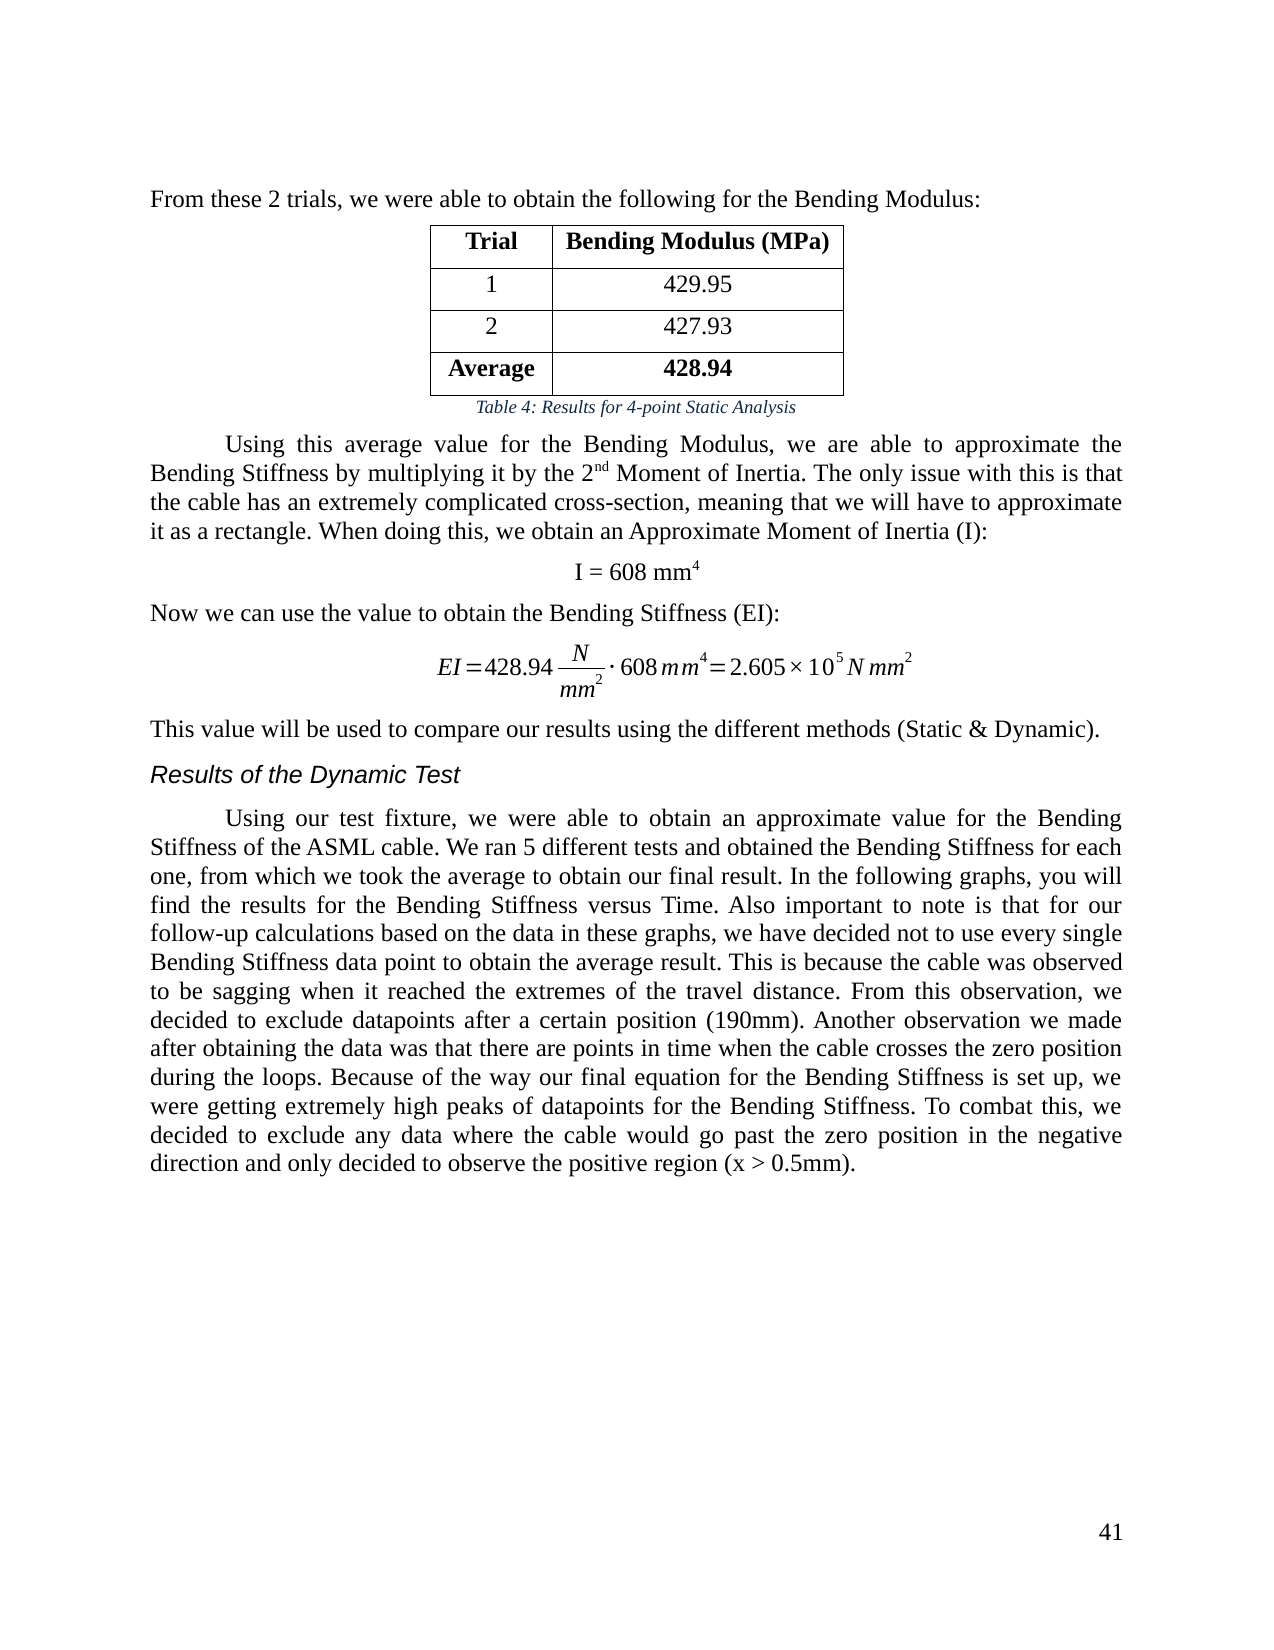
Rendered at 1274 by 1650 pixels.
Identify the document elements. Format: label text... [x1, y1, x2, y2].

table_header Trial [431, 226, 552, 268]
text Using our test fixture, we were able to obtain an approximate value for the Bending Stiffness of the ASML cable. We ran 5 different tests and obtained the Bending Stiffness for each one, from which we took the average to obtain our final result. In the following graphs, you will find the results for the Bending Stiffness versus Time. Also important to note is that for our follow-up calculations based on the data in these graphs, we have decided not to use every single Bending Stiffness data point to obtain the average result. This is because the cable was observed to be sagging when it reached the extremes of the travel distance. From this observation, we decided to exclude datapoints after a certain position (190mm). Another observation we made after obtaining the data was that there are points in time when the cable crosses the zero position during the loops. Because of the way our final equation for the Bending Stiffness is set up, we were getting extremely high peaks of datapoints for the Bending Stiffness. To combat this, we decided to exclude any data where the cable would go past the zero position in the negative direction and only decided to observe the positive region (x > 0.5mm). [150, 803, 1123, 1177]
table_header Bending Modulus (MPa) [553, 226, 843, 268]
subtitle Results of the Dynamic Test [150, 760, 1123, 789]
table_cell 428.94 [553, 353, 843, 394]
text From these 2 trials, we were able to obtain the following for the Bending Modulus: [150, 184, 1123, 213]
text I = 608 mm4 [150, 557, 1123, 586]
table_cell Average [431, 353, 552, 394]
table_cell 2 [431, 311, 552, 352]
table_cell 1 [431, 269, 552, 310]
text Now we can use the value to obtain the Bending Stiffness (EI): [150, 598, 1123, 627]
text Using this average value for the Bending Modulus, we are able to approximate the Bending Stiffness by multiplying it by the 2nd Moment of Inertia. The only issue with this is that the cable has an extremely complicated cross-section, meaning that we will have to approximate it as a rectangle. When doing this, we obtain an Approximate Moment of Inertia (I): [150, 429, 1123, 544]
text Table 4: Results for 4-point Static Analysis [150, 396, 1123, 417]
table_cell 429.95 [553, 269, 843, 310]
text This value will be used to compare our results using the different methods (Static & Dynamic). [150, 714, 1123, 743]
table_cell 427.93 [553, 311, 843, 352]
